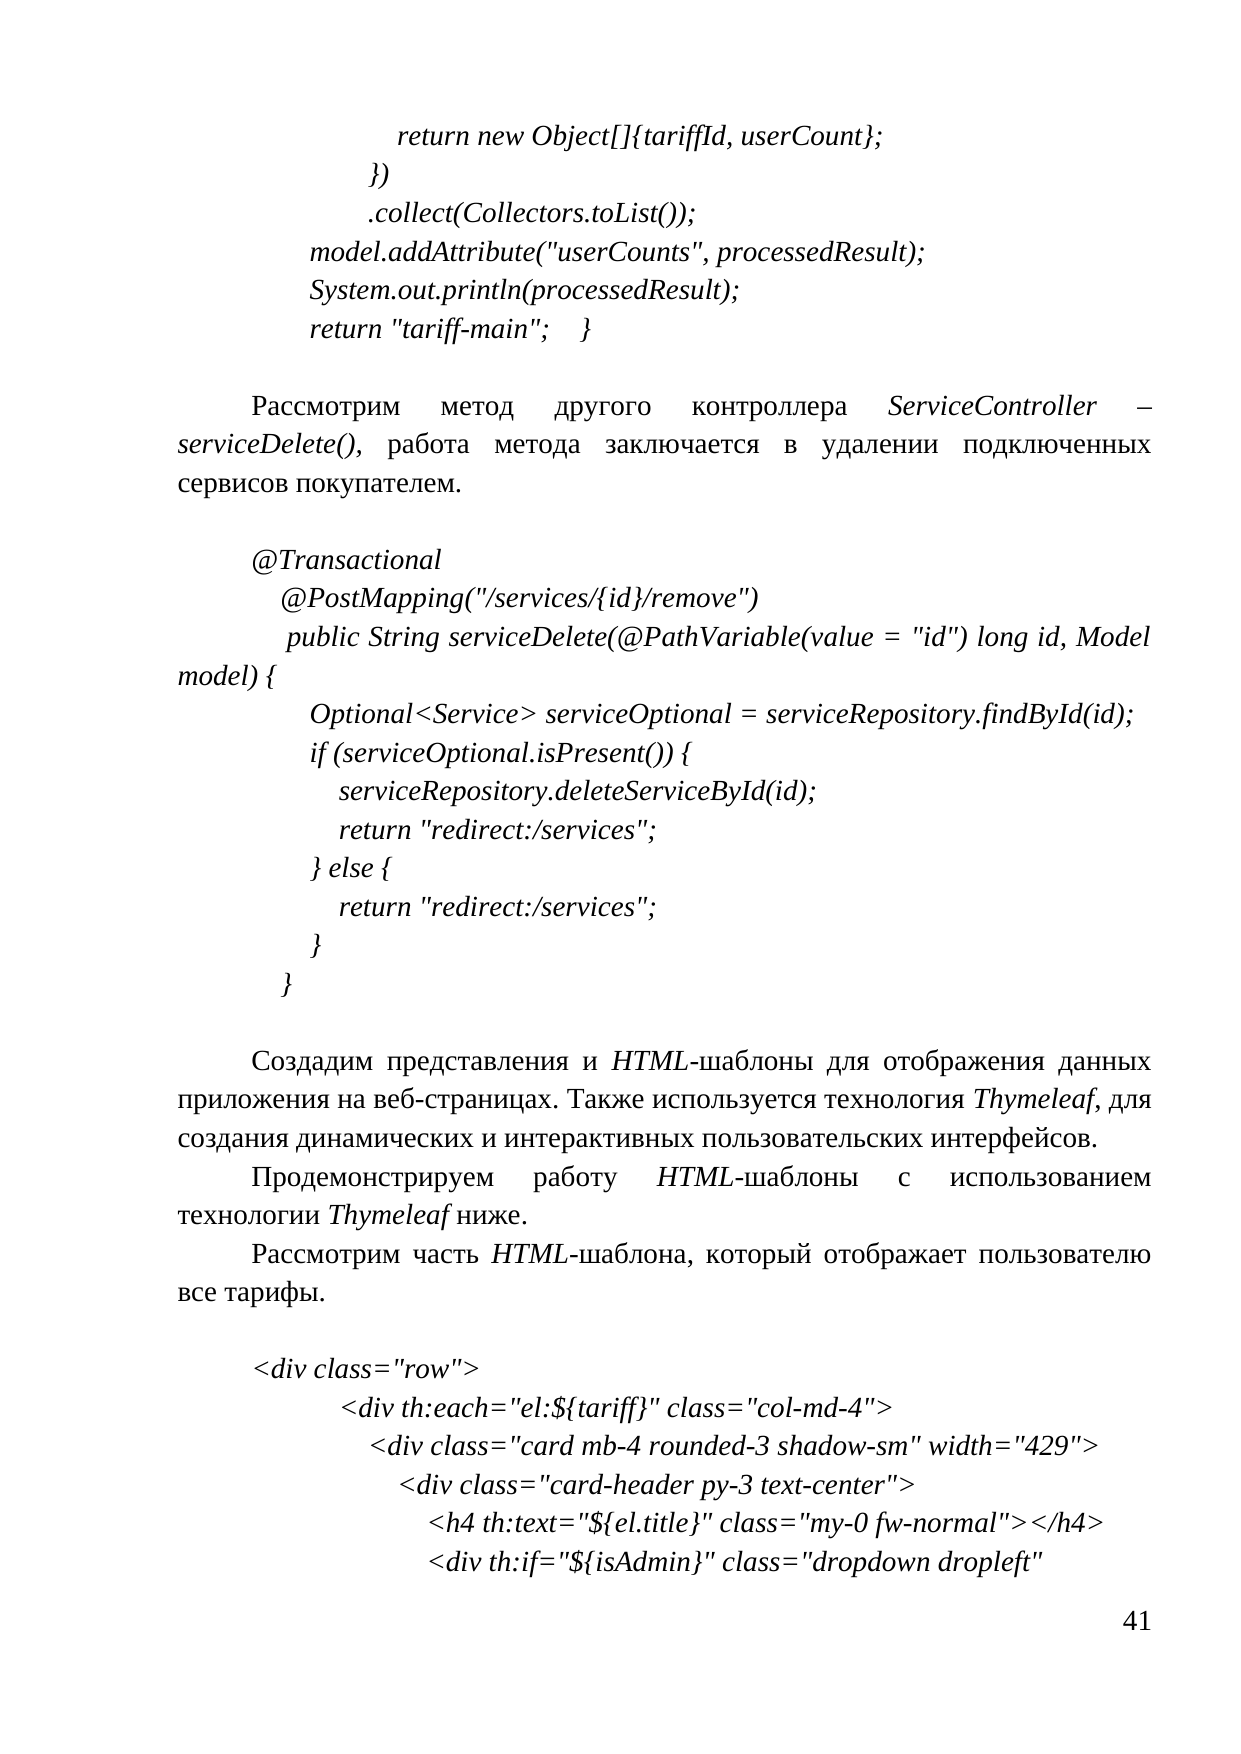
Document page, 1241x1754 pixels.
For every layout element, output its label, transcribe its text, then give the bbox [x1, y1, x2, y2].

text public String serviceDelete(@PathVariable(value = "id") long id, Model model) { [177, 619, 1152, 691]
text serviceRepository.deleteServiceById(id); [177, 773, 1152, 807]
text System.out.println(processedResult); [177, 272, 1152, 306]
text Optional<Service> serviceOptional = serviceRepository.findById(id); [177, 696, 1152, 730]
text }) [177, 157, 1152, 190]
text <div class="card mb-4 rounded-3 shadow-sm" width="429"> [177, 1428, 1152, 1462]
text model.addAttribute("userCounts", processedResult); [177, 234, 1152, 267]
text <div class="row"> [177, 1351, 1152, 1385]
text return "redirect:/services"; [177, 889, 1152, 922]
text return "redirect:/services"; [177, 812, 1152, 845]
text @PostMapping("/services/{id}/remove") [177, 581, 1152, 614]
text <div th:each="el:${tariff}" class="col-md-4"> [177, 1390, 1152, 1423]
text @Transactional [177, 542, 1152, 576]
text Рассмотрим метод другого контроллера ServiceController – serviceDelete(), работа метода заключается в удалении подключенных сервисов покупателем. [177, 388, 1152, 498]
text <div class="card-header py-3 text-center"> [177, 1467, 1152, 1501]
text } [177, 966, 1152, 999]
text Рассмотрим часть HTML-шаблона, который отображает пользователю все тарифы. [177, 1236, 1152, 1308]
text if (serviceOptional.isPresent()) { [177, 735, 1152, 768]
text Продемонстрируем работу HTML-шаблоны с использованием технологии Thymeleaf ниже. [177, 1159, 1152, 1231]
text .collect(Collectors.toList()); [177, 195, 1152, 229]
text } [177, 927, 1152, 961]
text <h4 th:text="${el.title}" class="my-0 fw-normal"></h4> [177, 1506, 1152, 1539]
text return new Object[]{tariffId, userCount}; [177, 118, 1152, 152]
text <div th:if="${isAdmin}" class="dropdown dropleft" [177, 1544, 1152, 1578]
text } else { [177, 850, 1152, 884]
text return "tariff-main"; } [177, 311, 1152, 344]
text Создадим представления и HTML-шаблоны для отображения данных приложения на веб-страницах. Также используется технология Thymeleaf, для создания динамических и интерактивных пользовательских интерфейсов. [177, 1043, 1152, 1154]
